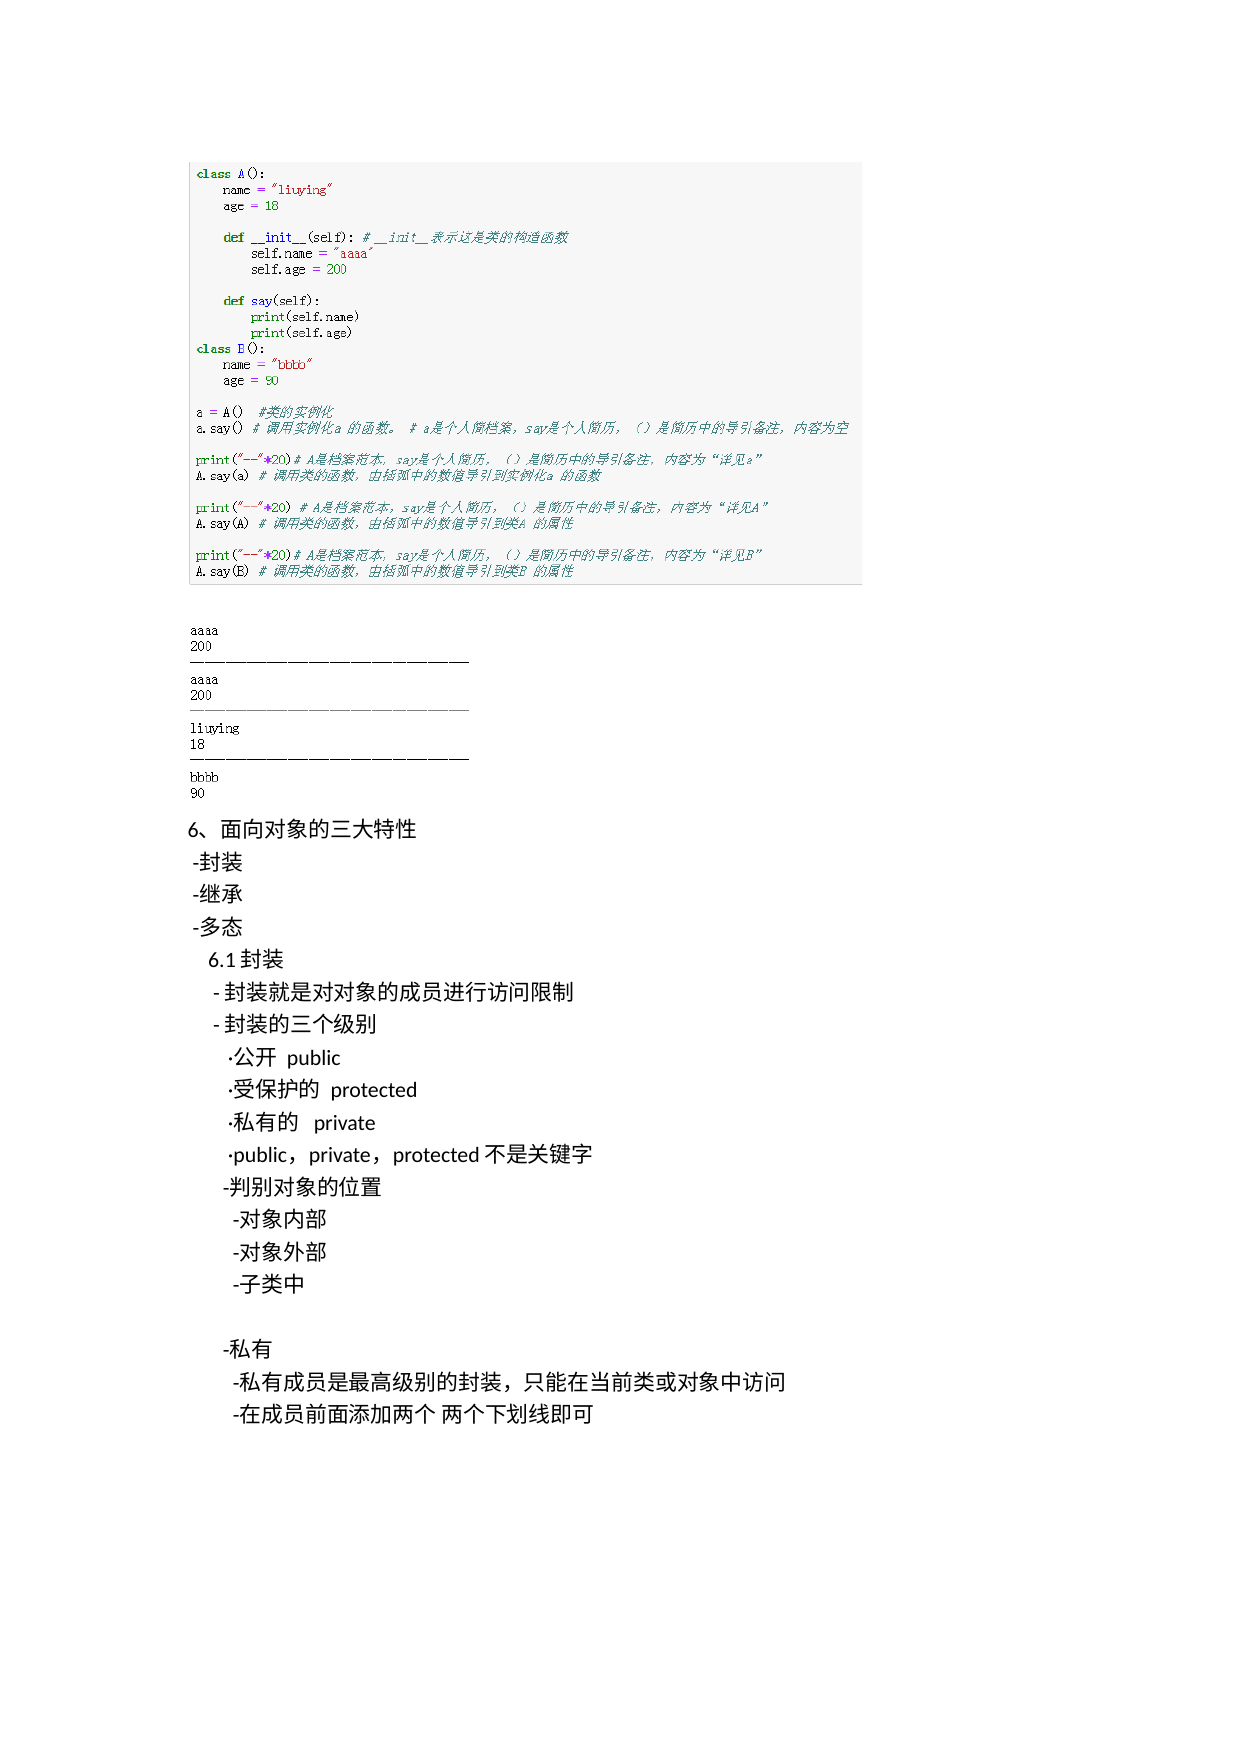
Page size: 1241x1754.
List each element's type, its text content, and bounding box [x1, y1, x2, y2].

text -对象外部 [187, 1234, 1053, 1267]
text -多态 [187, 909, 1053, 942]
picture [187, 617, 863, 805]
text -子类中 [187, 1267, 1053, 1299]
text - 封装就是对对象的成员进行访问限制 [187, 974, 1053, 1007]
text ·受保护的 protected [187, 1072, 1053, 1104]
text -对象内部 [187, 1202, 1053, 1234]
text ·public，private，protected不是关键字 [187, 1137, 1053, 1169]
text -私有 [187, 1332, 1053, 1364]
text -继承 [187, 877, 1053, 909]
text -在成员前面添加两个 两个下划线即可 [187, 1397, 1053, 1429]
text - 封装的三个级别 [187, 1007, 1053, 1039]
text ·公开 public [187, 1039, 1053, 1072]
text 6.1 封装 [187, 942, 1053, 974]
picture [187, 162, 863, 593]
text ·私有的 private [187, 1104, 1053, 1137]
text -封装 [187, 844, 1053, 877]
text -私有成员是最高级别的封装，只能在当前类或对象中访问 [187, 1364, 1053, 1397]
text -判别对象的位置 [187, 1169, 1053, 1202]
text 6、面向对象的三大特性 [187, 812, 1053, 844]
